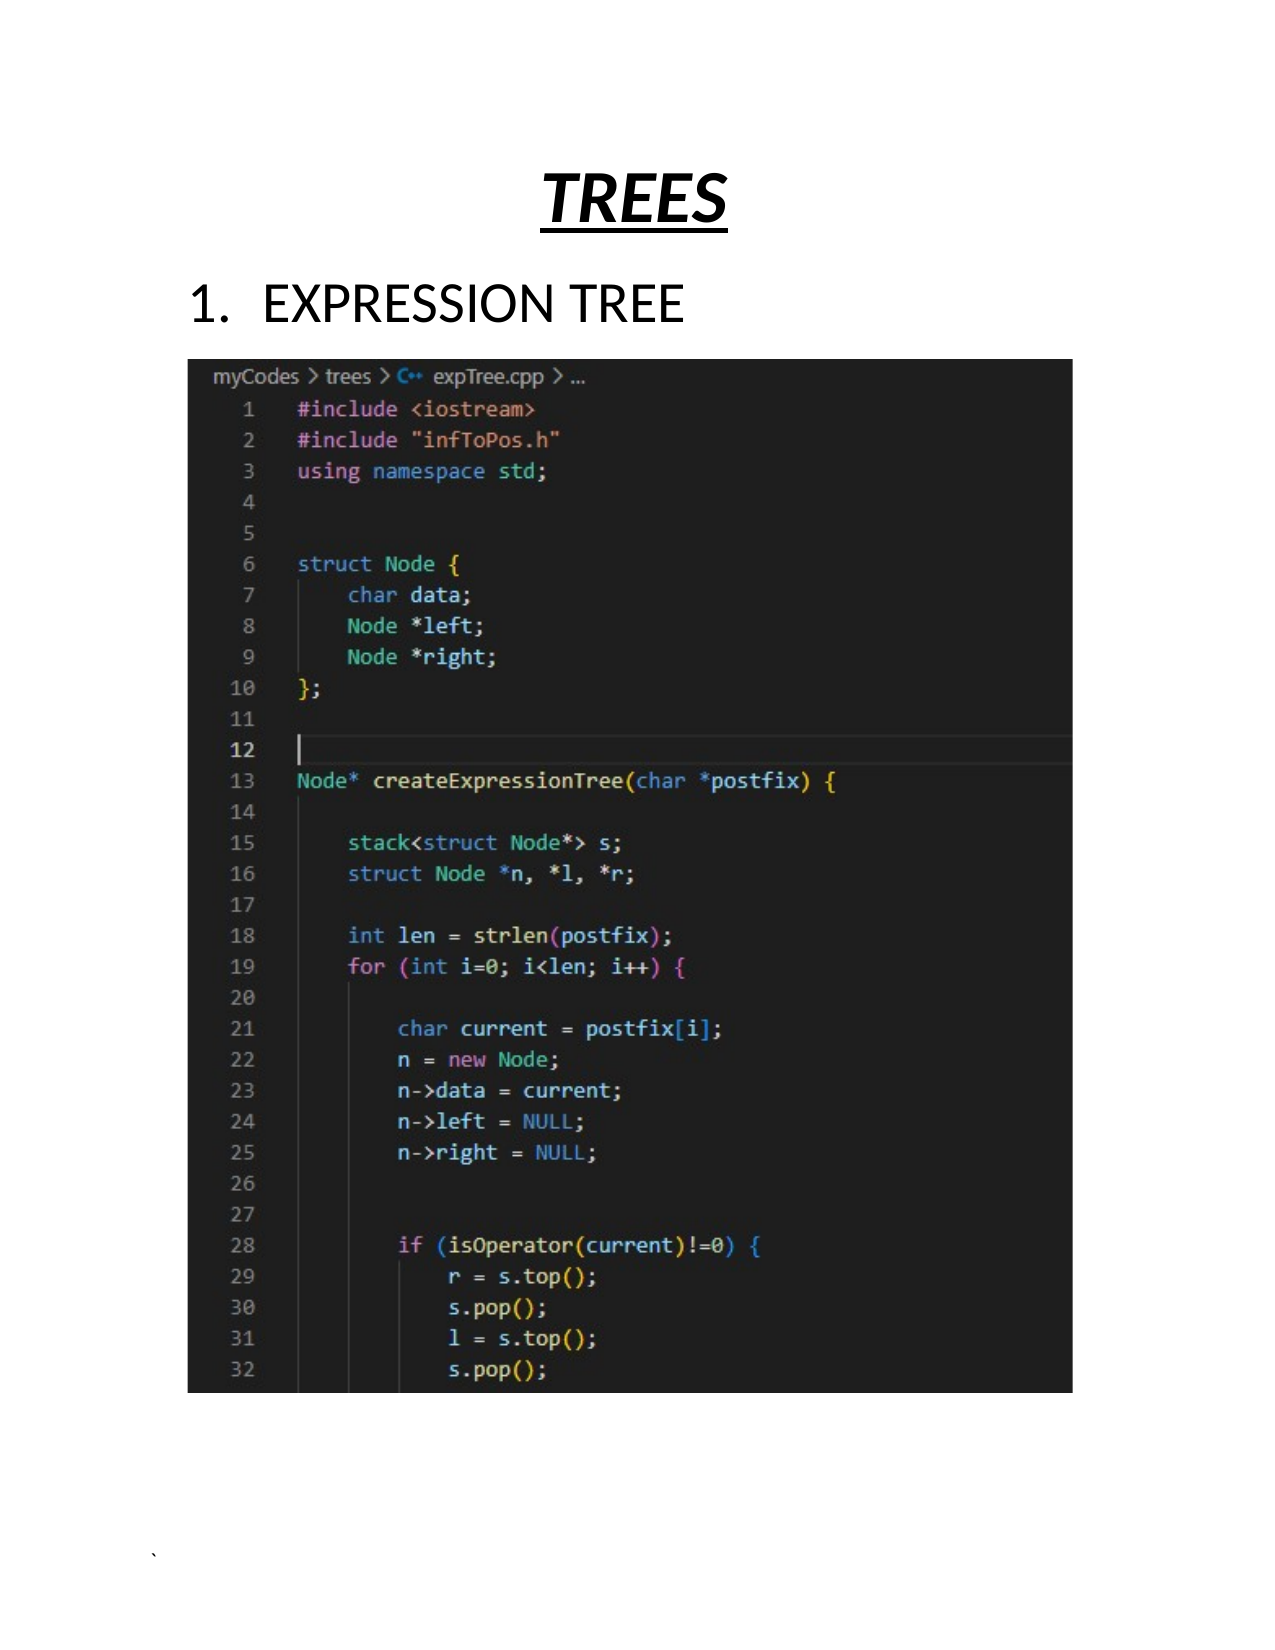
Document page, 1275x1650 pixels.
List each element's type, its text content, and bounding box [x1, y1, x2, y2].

text TREES [150, 150, 1125, 242]
picture [187, 359, 1073, 1393]
list EXPRESSION TREE [187, 266, 1125, 337]
